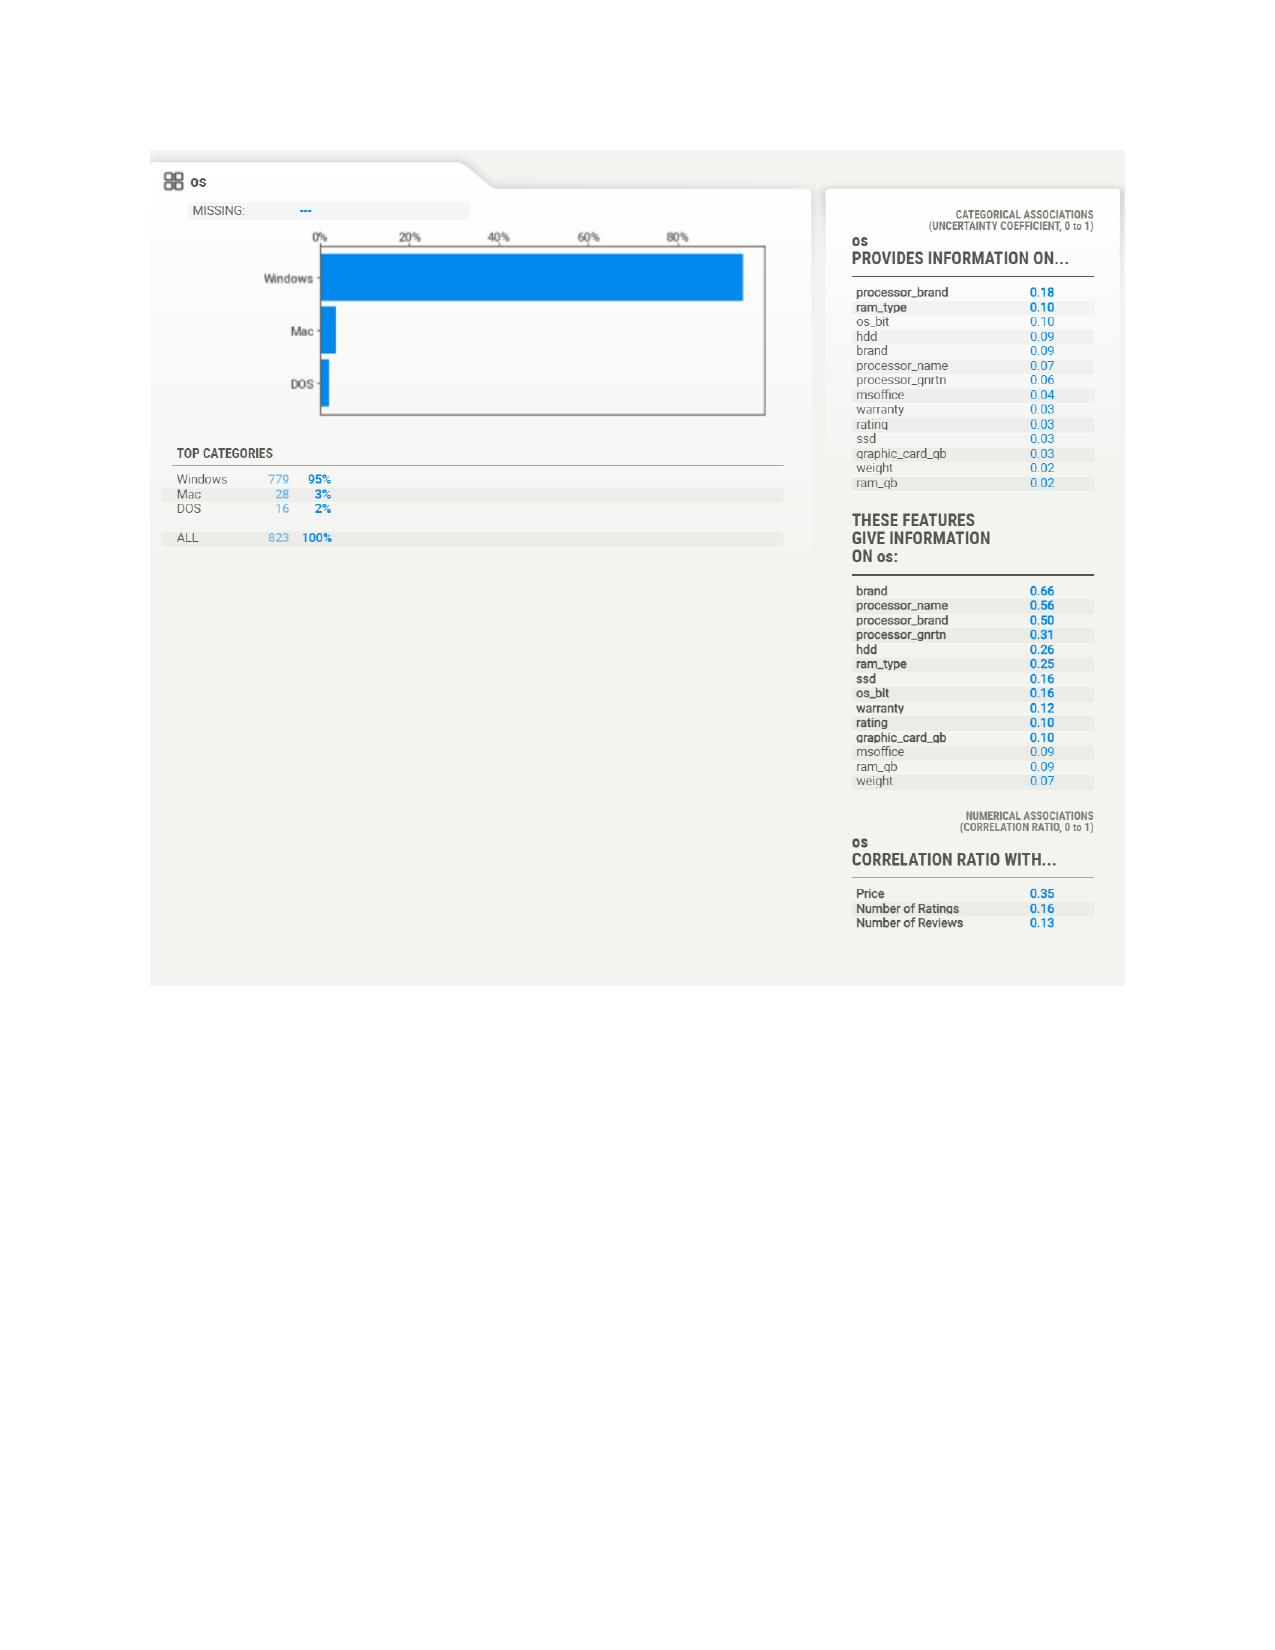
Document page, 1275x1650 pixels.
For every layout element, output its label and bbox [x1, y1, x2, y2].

picture [150, 150, 1125, 986]
